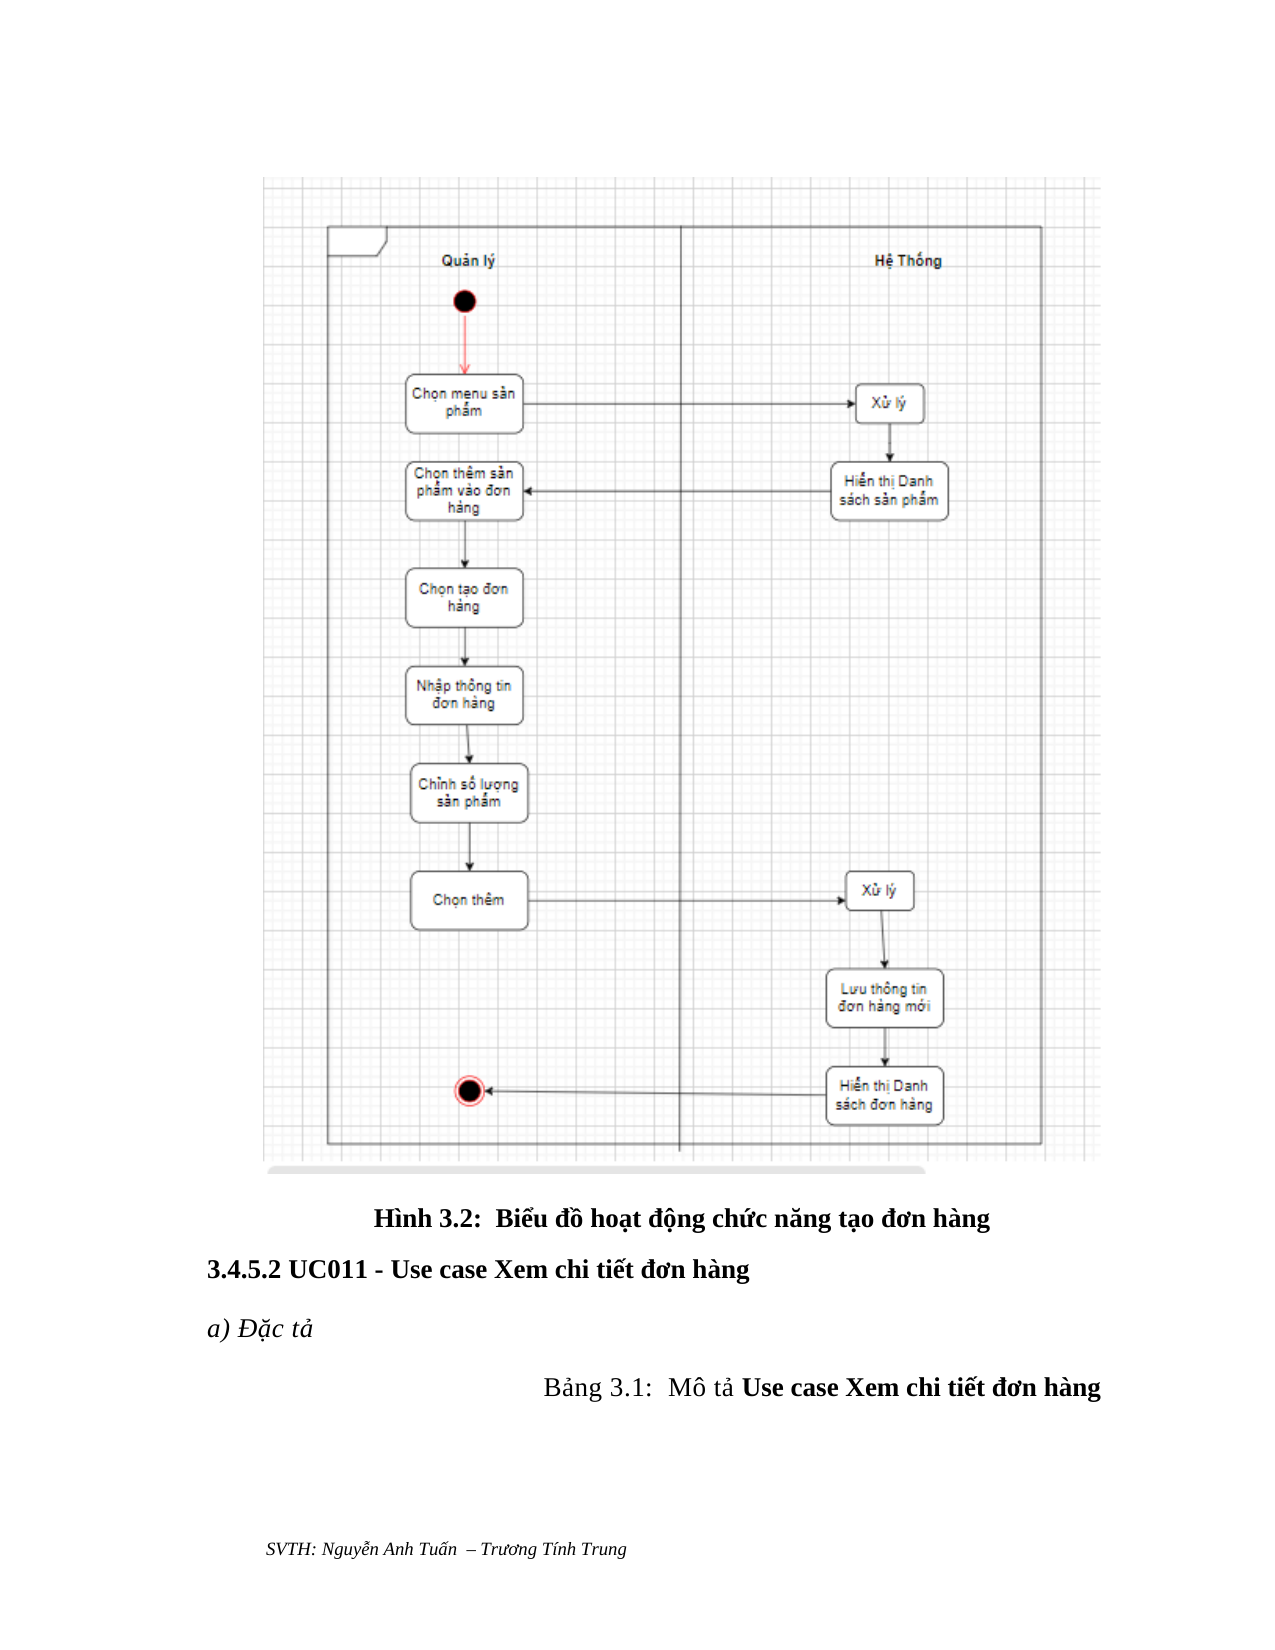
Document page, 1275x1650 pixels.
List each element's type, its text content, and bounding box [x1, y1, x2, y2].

text Biểu đồ hoạt động chức năng tạo đơn hàng [207, 1202, 1157, 1233]
text Mô tả Use case Xem chi tiết đơn hàng [487, 1371, 1157, 1402]
subtitle UC011 - Use case Xem chi tiết đơn hàng [207, 1253, 1157, 1284]
picture [263, 177, 1101, 1174]
text a) Đặc tả [207, 1312, 1157, 1343]
